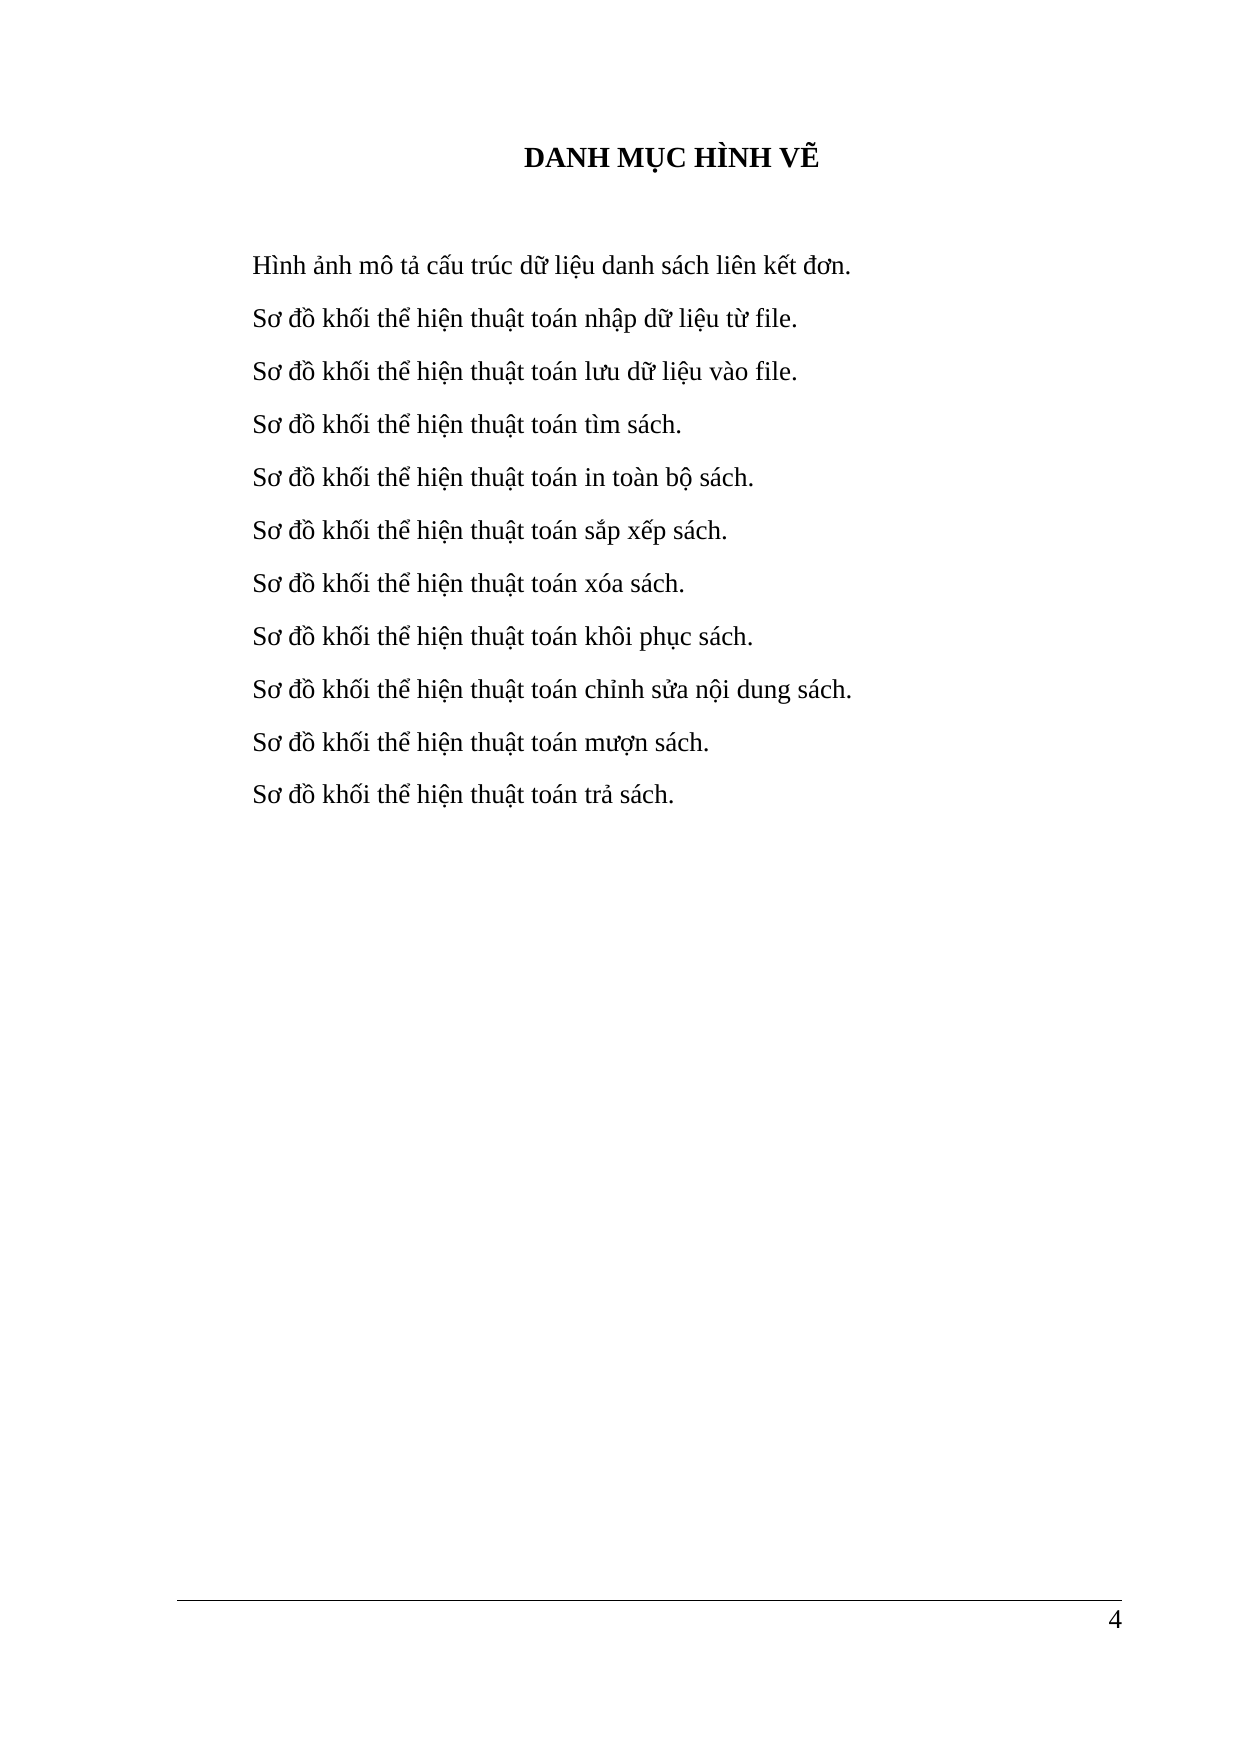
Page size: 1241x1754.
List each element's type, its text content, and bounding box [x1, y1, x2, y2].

subtitle DANH MỤC HÌNH VẼ [222, 140, 1122, 174]
